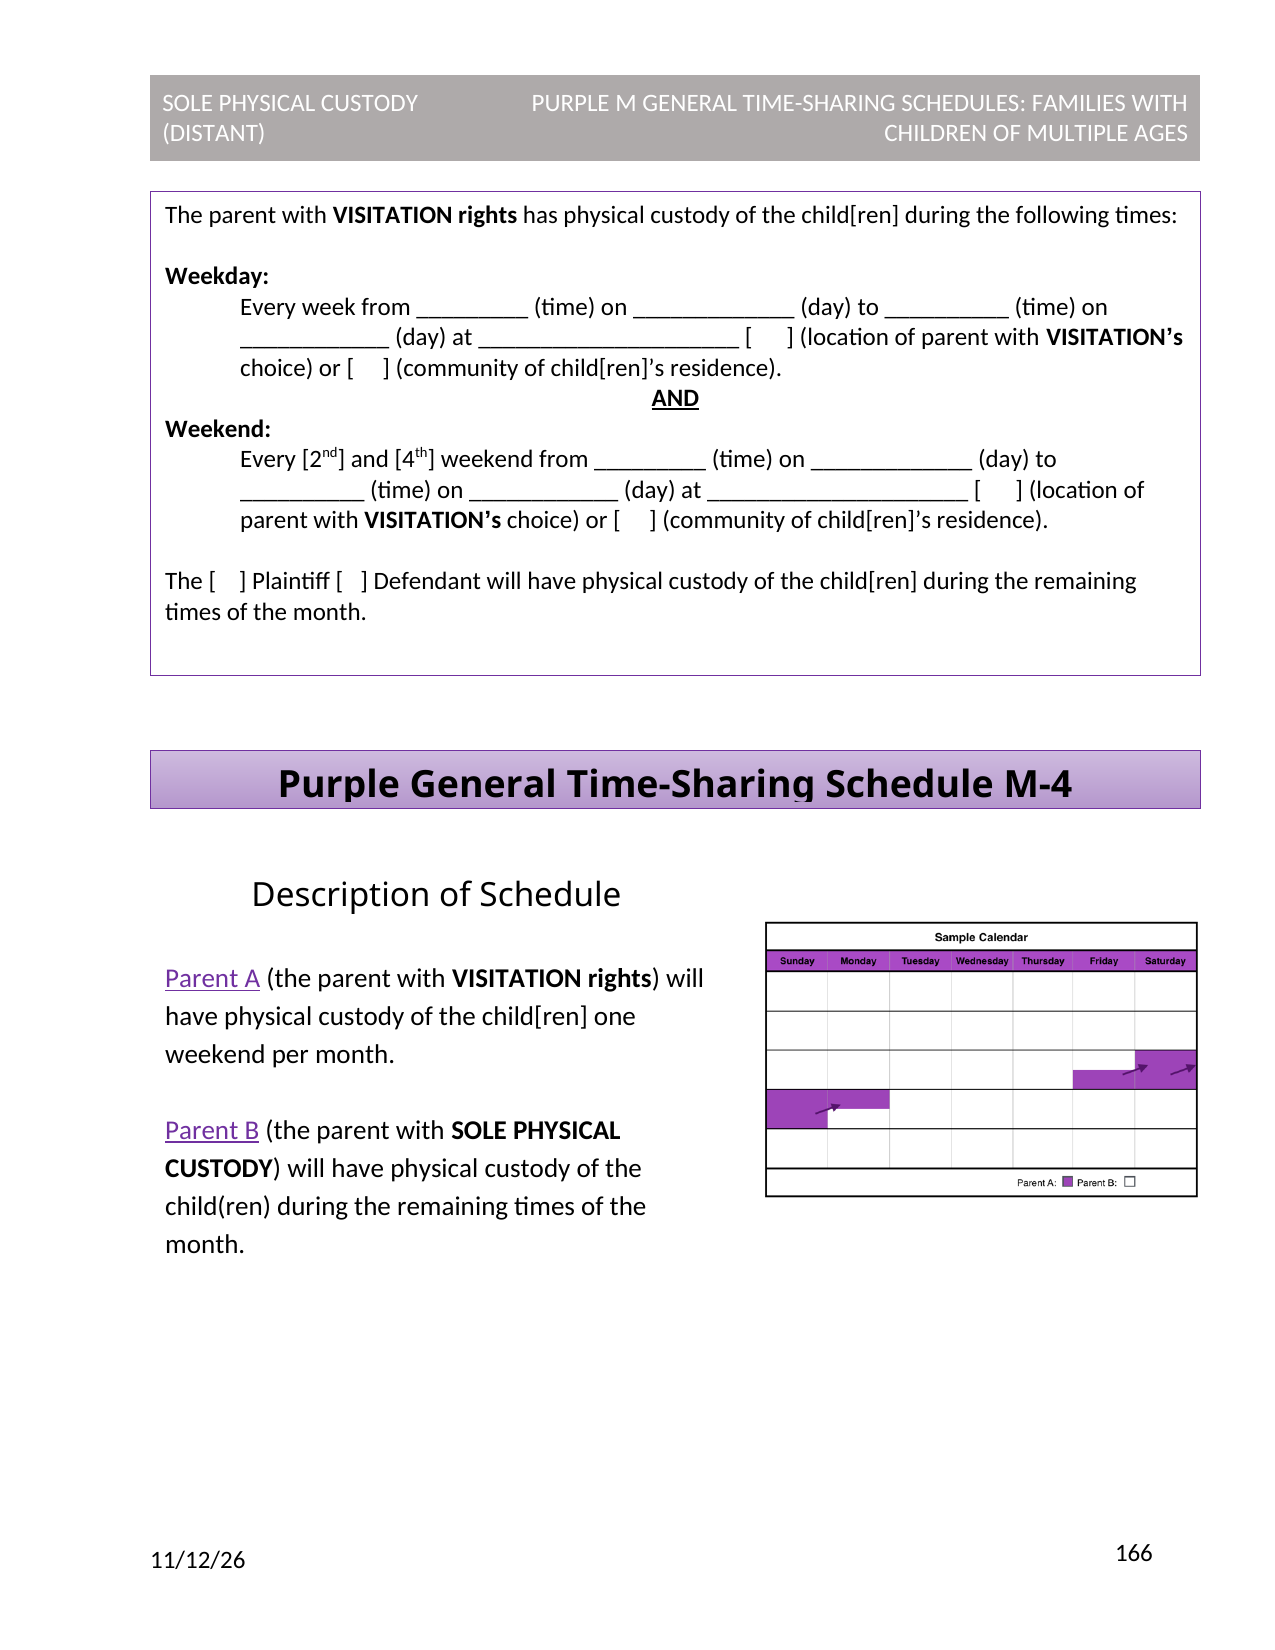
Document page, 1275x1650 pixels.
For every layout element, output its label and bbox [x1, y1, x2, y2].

picture [762, 920, 1200, 1202]
